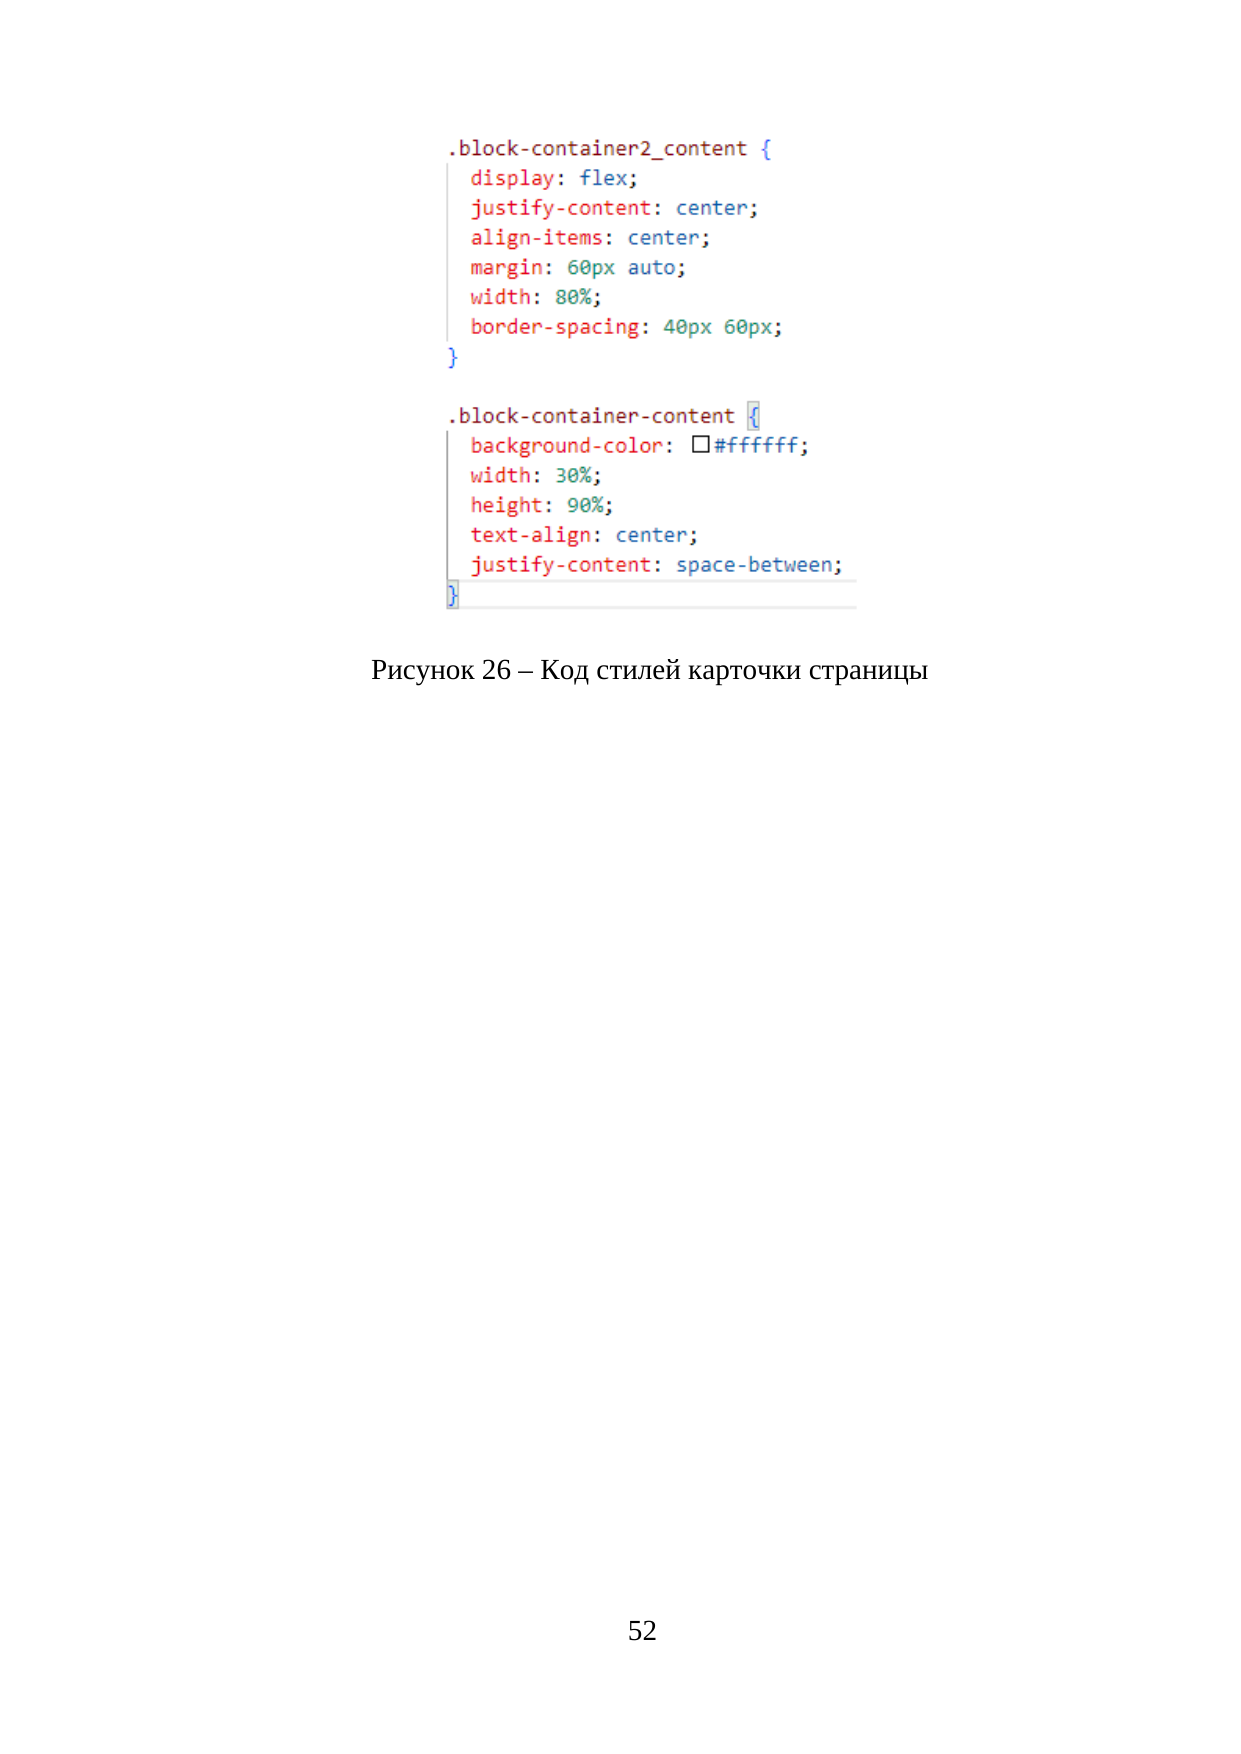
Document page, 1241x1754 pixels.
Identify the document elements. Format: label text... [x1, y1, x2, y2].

text Рисунок 26 – Код стилей карточки страницы [118, 652, 1181, 686]
picture [442, 118, 857, 611]
